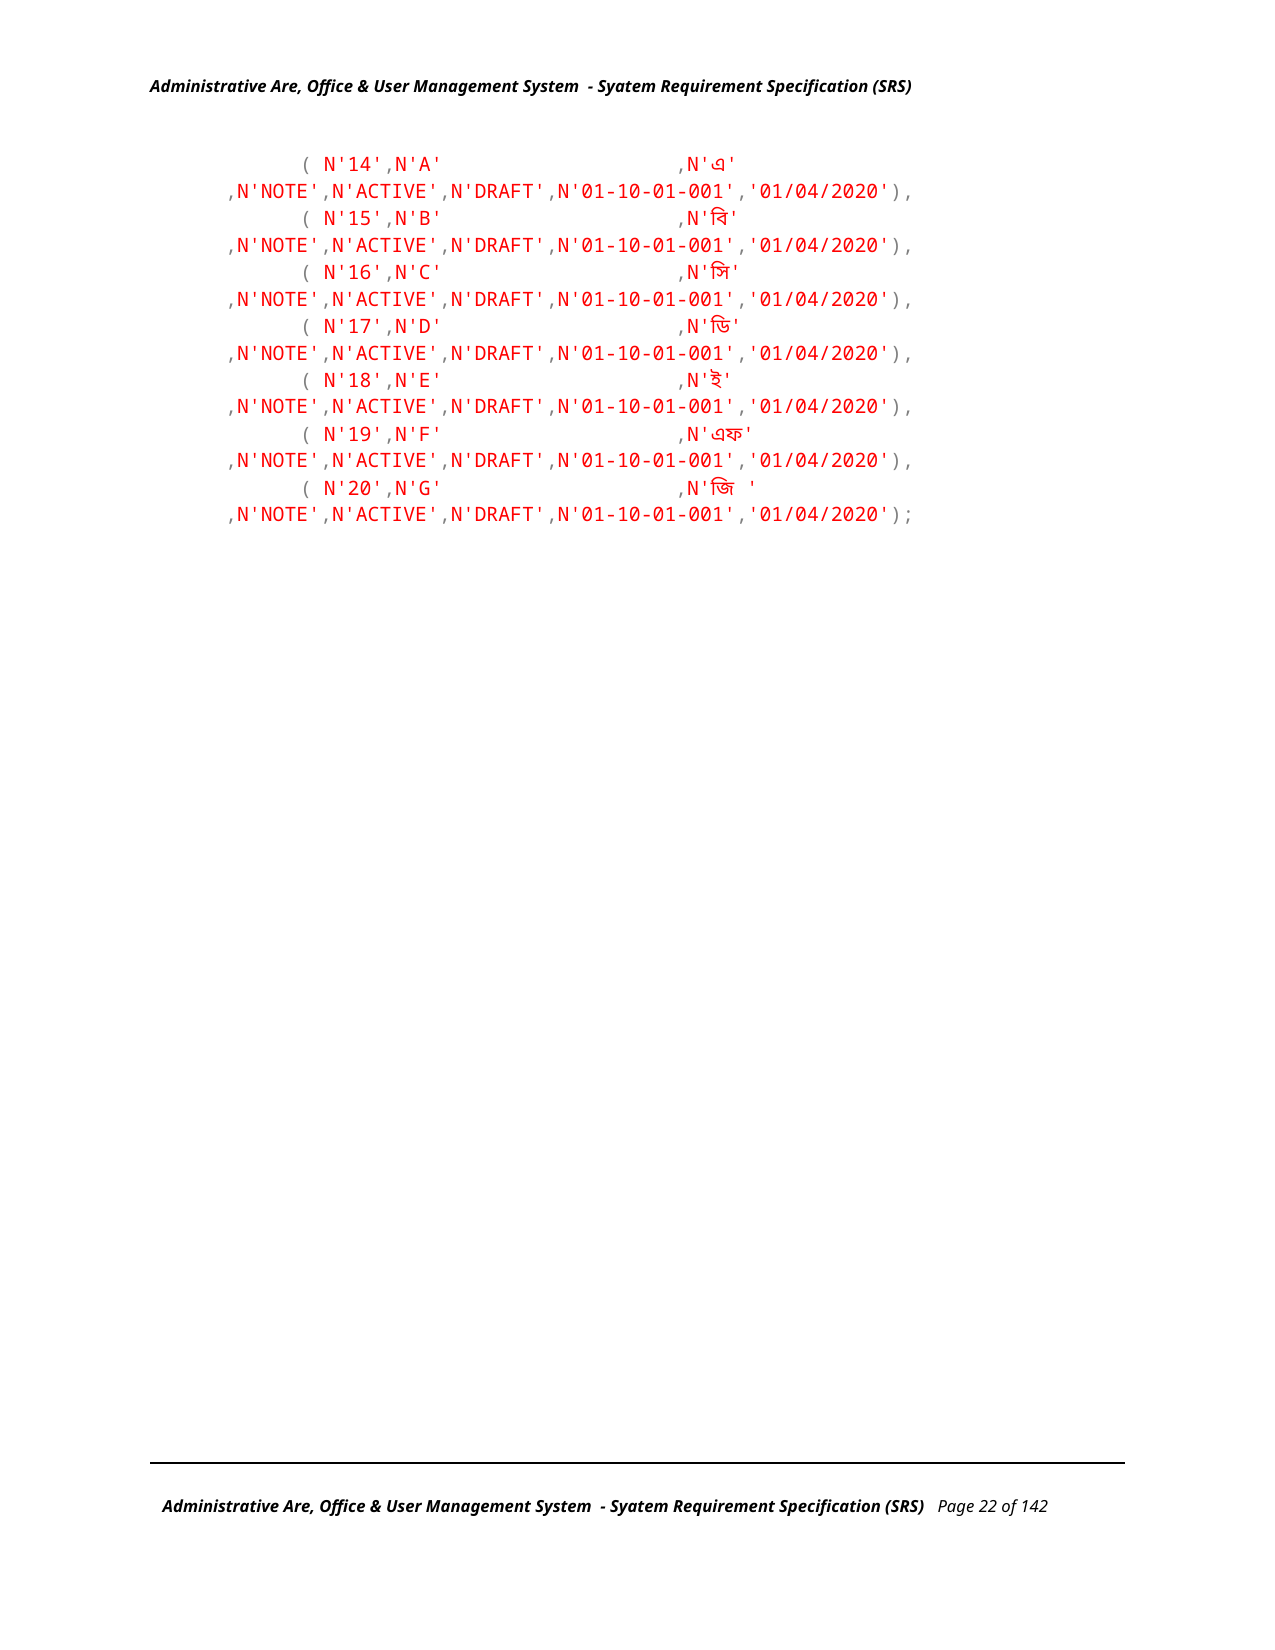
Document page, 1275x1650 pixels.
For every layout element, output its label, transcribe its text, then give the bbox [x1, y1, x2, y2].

text ( N'20',N'G' ,N'জি ' ,N'NOTE',N'ACTIVE',N'DRAFT',N'01-10-01-001','01/04/2020'); [150, 474, 1125, 528]
text ( N'18',N'E' ,N'ই' ,N'NOTE',N'ACTIVE',N'DRAFT',N'01-10-01-001','01/04/2020'), [150, 366, 1125, 420]
text ( N'19',N'F' ,N'এফ' ,N'NOTE',N'ACTIVE',N'DRAFT',N'01-10-01-001','01/04/2020'), [150, 420, 1125, 474]
text ( N'14',N'A' ,N'এ' ,N'NOTE',N'ACTIVE',N'DRAFT',N'01-10-01-001','01/04/2020'), [150, 150, 1125, 204]
text ( N'17',N'D' ,N'ডি' ,N'NOTE',N'ACTIVE',N'DRAFT',N'01-10-01-001','01/04/2020'), [150, 312, 1125, 366]
text ( N'15',N'B' ,N'বি' ,N'NOTE',N'ACTIVE',N'DRAFT',N'01-10-01-001','01/04/2020'), [150, 204, 1125, 258]
text ( N'16',N'C' ,N'সি' ,N'NOTE',N'ACTIVE',N'DRAFT',N'01-10-01-001','01/04/2020'), [150, 258, 1125, 312]
